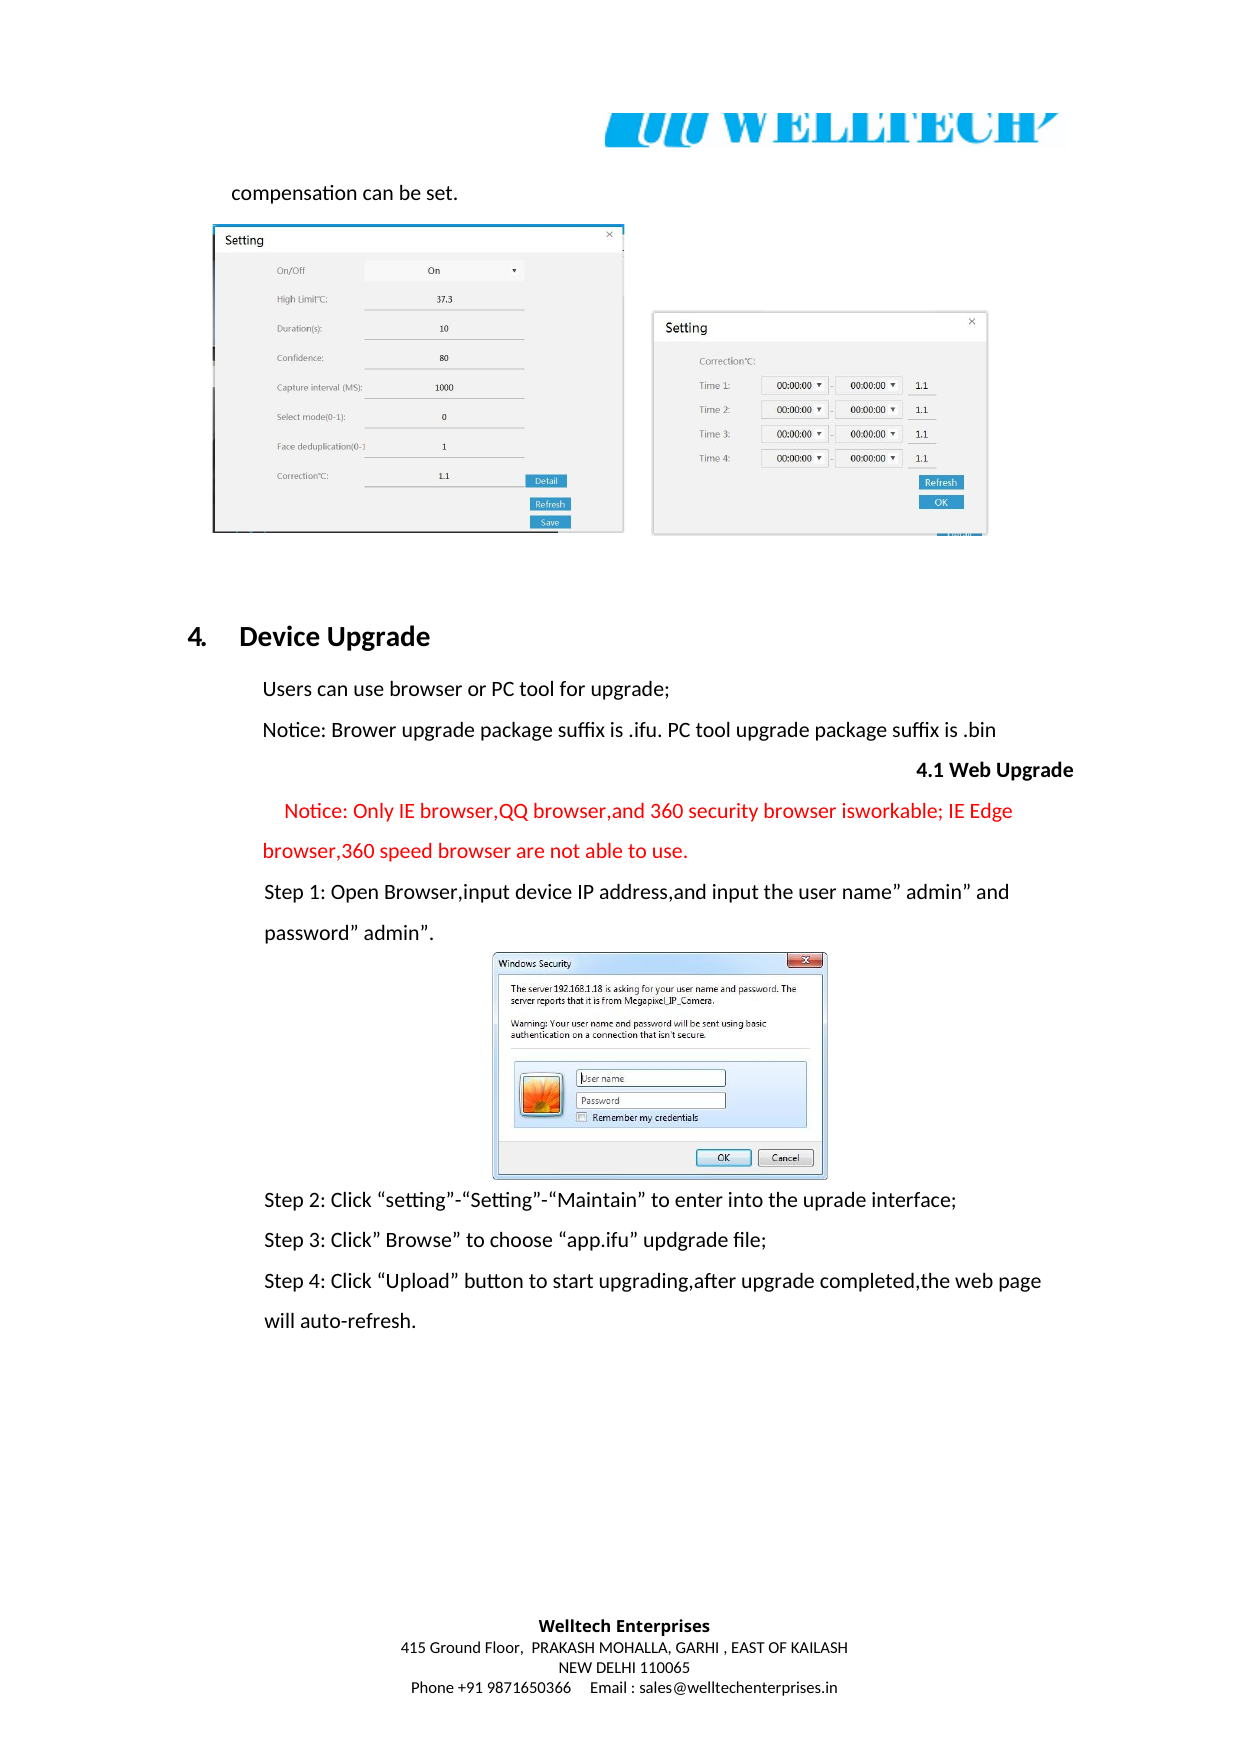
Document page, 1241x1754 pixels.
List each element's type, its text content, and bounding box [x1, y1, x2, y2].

picture [604, 113, 611, 139]
text Users can use browser or PC tool for upgrade; [262, 676, 1073, 702]
text compensation can be set. [231, 179, 1073, 206]
picture [651, 310, 989, 536]
picture [492, 952, 828, 1180]
subtitle Device Upgrade [187, 618, 1073, 654]
picture [212, 224, 625, 533]
text Notice: Only IE browser,QQ browser,and 360 security browser isworkable; IE Edge browser,360 speed browser are not able to use. [262, 797, 1073, 864]
text Step 2: Click “setting”-“Setting”-“Maintain” to enter into the uprade interface; Step 3: Click” Browse” to choose “app.ifu” updgrade file; [264, 1186, 996, 1253]
text Step 1: Open Browser,input device IP address,and input the user name” admin” and password” admin”. [264, 878, 1073, 945]
text Notice: Brower upgrade package suffix is .ifu. PC tool upgrade package suffix is .bin [262, 716, 1073, 743]
text Step 4: Click “Upload” button to start upgrading,after upgrade completed,the web page will auto-refresh. [264, 1267, 1065, 1334]
picture [604, 113, 1074, 157]
list Web Upgrade [231, 757, 1073, 783]
